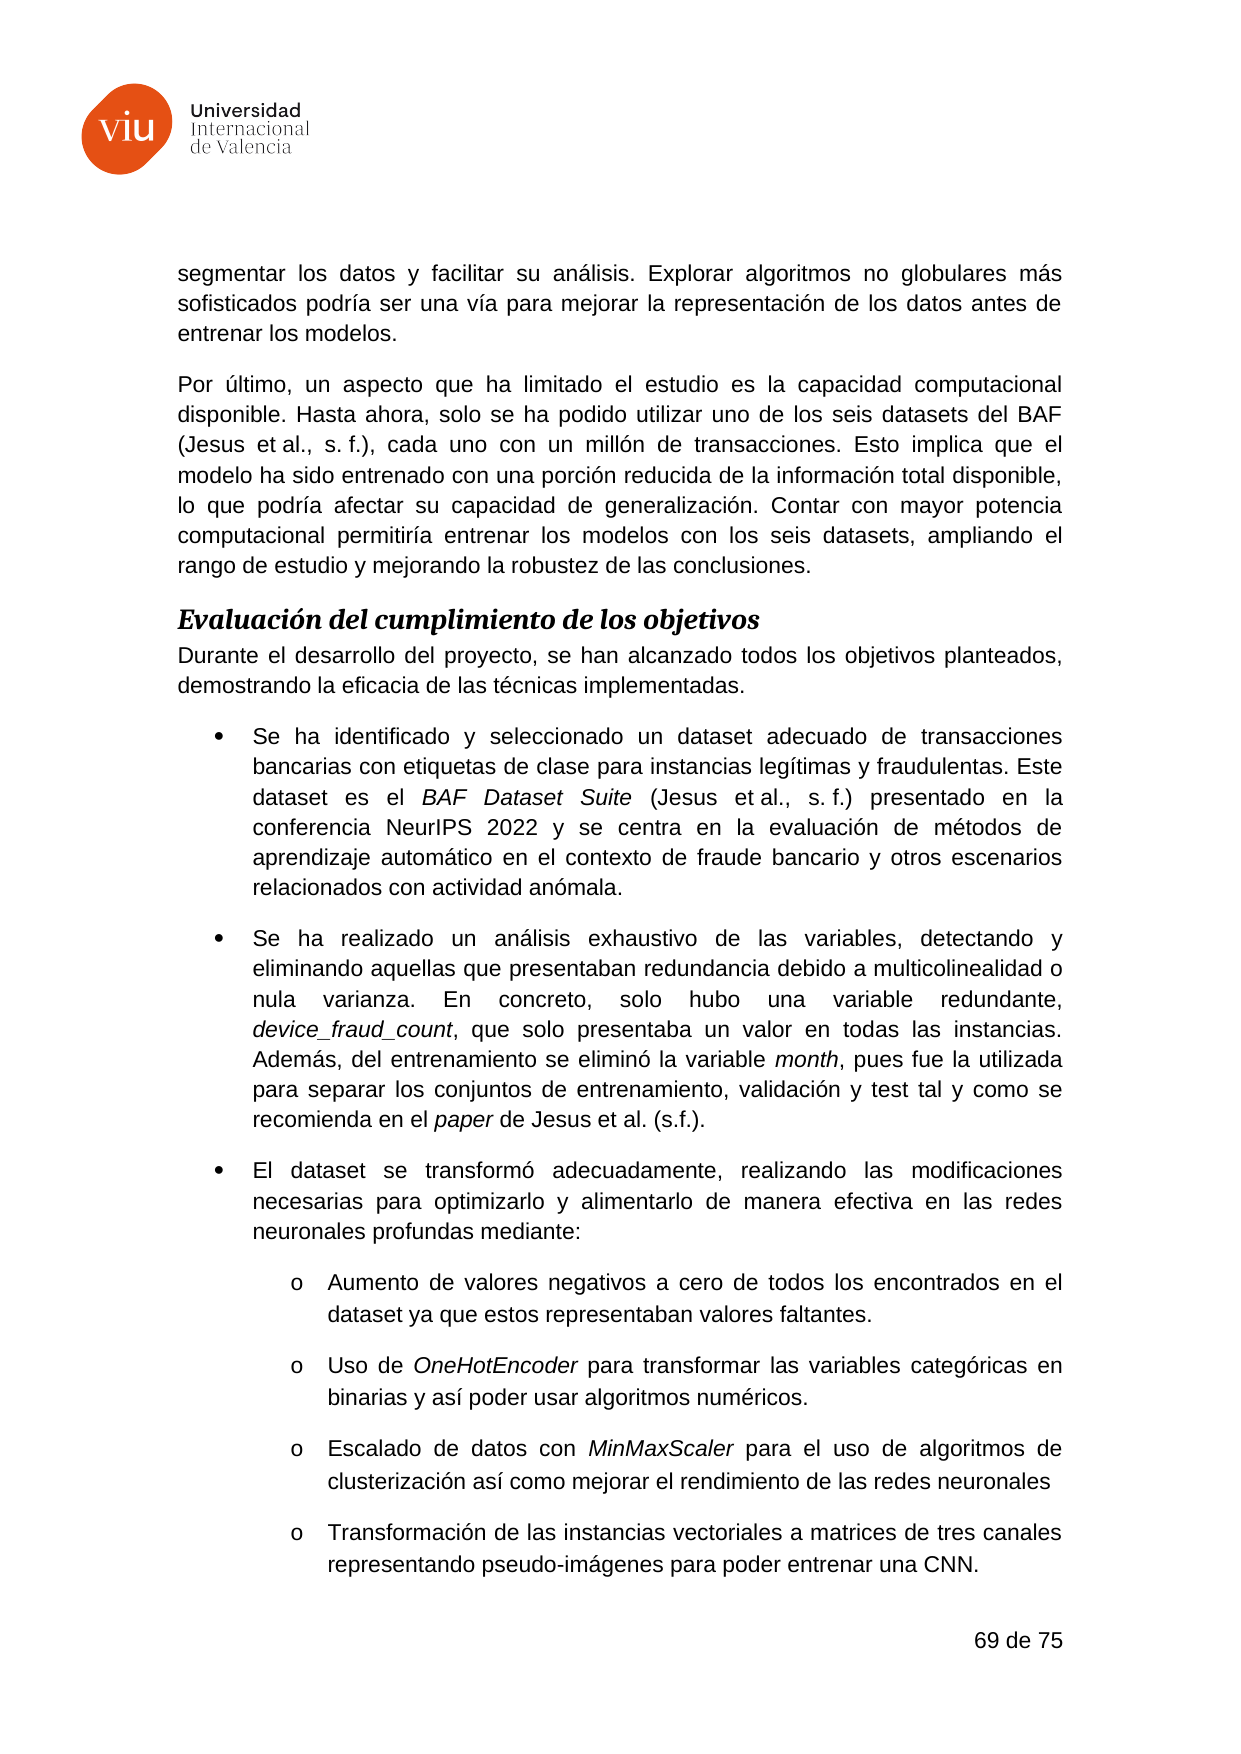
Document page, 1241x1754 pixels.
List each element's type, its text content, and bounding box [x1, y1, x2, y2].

list Se ha identificado y seleccionado un dataset adecuado de transacciones bancarias con etiquetas de clase para instancias legítimas y fraudulentas. Este dataset es el BAF Dataset Suite (Jesus et al., s. f.) presentado en la conferencia NeurIPS 2022 y se centra en la evaluación de métodos de aprendizaje automático en el contexto de fraude bancario y otros escenarios relacionados con actividad anómala. [215, 723, 1063, 901]
list Escalado de datos con MinMaxScaler para el uso de algoritmos de clusterización así como mejorar el rendimiento de las redes neuronales [290, 1435, 1063, 1494]
subtitle Evaluación del cumplimiento de los objetivos [177, 603, 1063, 637]
list Aumento de valores negativos a cero de todos los encontrados en el dataset ya que estos representaban valores faltantes. [290, 1269, 1063, 1327]
text Por último, un aspecto que ha limitado el estudio es la capacidad computacional disponible. Hasta ahora, solo se ha podido utilizar uno de los seis datasets del BAF (Jesus et al., s. f.), cada uno con un millón de transacciones. Esto implica que el modelo ha sido entrenado con una porción reducida de la información total disponible, lo que podría afectar su capacidad de generalización. Contar con mayor potencia computacional permitiría entrenar los modelos con los seis datasets, ampliando el rango de estudio y mejorando la robustez de las conclusiones. [177, 371, 1063, 579]
list Se ha realizado un análisis exhaustivo de las variables, detectando y eliminando aquellas que presentaban redundancia debido a multicolinealidad o nula varianza. En concreto, solo hubo una variable redundante, device_fraud_count, que solo presentaba un valor en todas las instancias. Además, del entrenamiento se eliminó la variable month, pues fue la utilizada para separar los conjuntos de entrenamiento, validación y test tal y como se recomienda en el paper de Jesus et al. (s.f.). [215, 925, 1063, 1133]
picture [60, 62, 330, 197]
list Transformación de las instancias vectoriales a matrices de tres canales representando pseudo-imágenes para poder entrenar una CNN. [290, 1519, 1063, 1577]
list Uso de OneHotEncoder para transformar las variables categóricas en binarias y así poder usar algoritmos numéricos. [290, 1352, 1063, 1411]
text Durante el desarrollo del proyecto, se han alcanzado todos los objetivos planteados, demostrando la eficacia de las técnicas implementadas. [177, 642, 1063, 698]
list El dataset se transformó adecuadamente, realizando las modificaciones necesarias para optimizarlo y alimentarlo de manera efectiva en las redes neuronales profundas mediante: [215, 1157, 1063, 1244]
